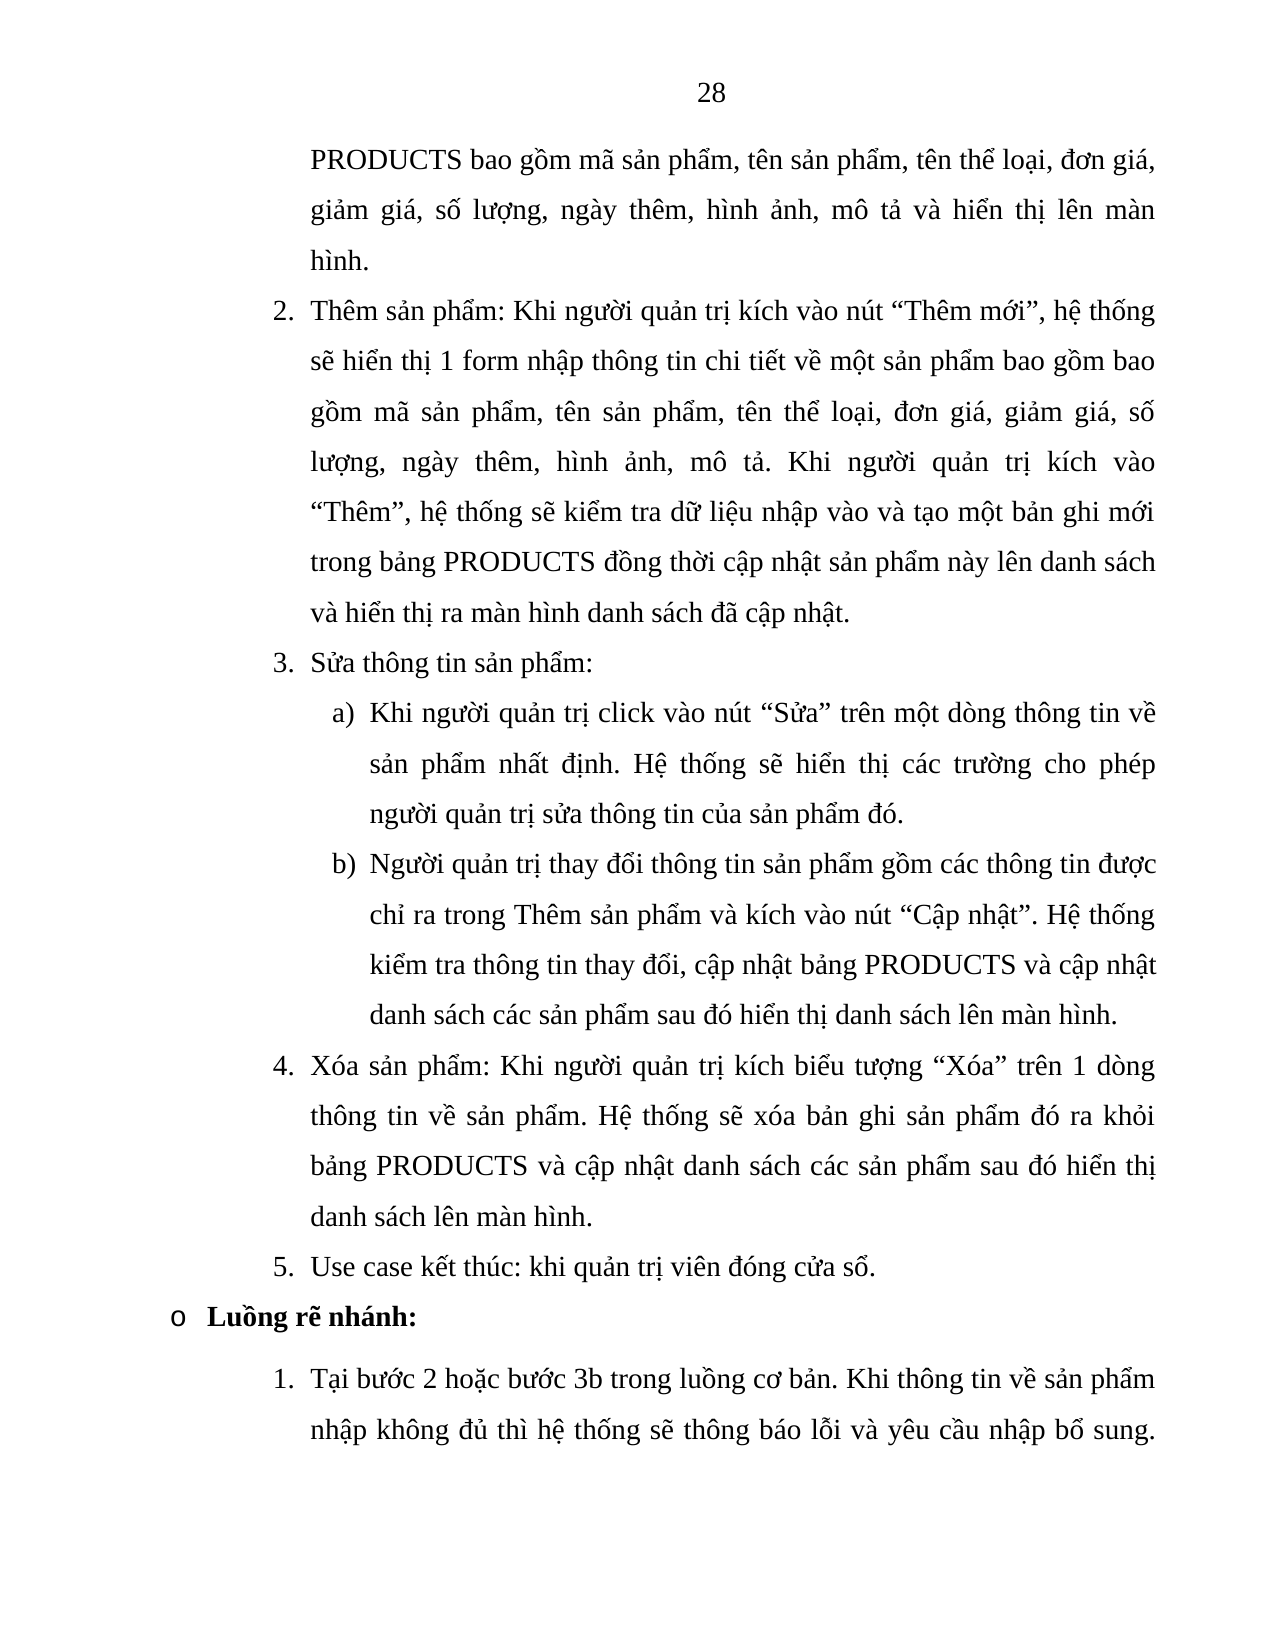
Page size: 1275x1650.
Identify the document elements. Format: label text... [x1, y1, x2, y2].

list Người quản trị thay đổi thông tin sản phẩm gồm các thông tin được chỉ ra trong Thêm sản phẩm và kích vào nút “Cập nhật”. Hệ thống kiểm tra thông tin thay đổi, cập nhật bảng PRODUCTS và cập nhật danh sách các sản phẩm sau đó hiển thị danh sách lên màn hình. [332, 846, 1157, 1031]
list Thêm sản phẩm: Khi người quản trị kích vào nút “Thêm mới”, hệ thống sẽ hiển thị 1 form nhập thông tin chi tiết về một sản phẩm bao gồm bao gồm mã sản phẩm, tên sản phẩm, tên thể loại, đơn giá, giảm giá, số lượng, ngày thêm, hình ảnh, mô tả. Khi người quản trị kích vào “Thêm”, hệ thống sẽ kiểm tra dữ liệu nhập vào và tạo một bản ghi mới trong bảng PRODUCTS đồng thời cập nhật sản phẩm này lên danh sách và hiển thị ra màn hình danh sách đã cập nhật. [273, 293, 1157, 628]
list Sửa thông tin sản phẩm: [273, 645, 1157, 679]
list Use case kết thúc: khi quản trị viên đóng cửa sổ. [273, 1249, 1157, 1282]
list Xóa sản phẩm: Khi người quản trị kích biểu tượng “Xóa” trên 1 dòng thông tin về sản phẩm. Hệ thống sẽ xóa bản ghi sản phẩm đó ra khỏi bảng PRODUCTS và cập nhật danh sách các sản phẩm sau đó hiển thị danh sách lên màn hình. [273, 1048, 1157, 1232]
list Luồng rẽ nhánh: [169, 1299, 1157, 1335]
list Khi người quản trị click vào nút “Sửa” trên một dòng thông tin về sản phẩm nhất định. Hệ thống sẽ hiển thị các trường cho phép người quản trị sửa thông tin của sản phẩm đó. [332, 696, 1157, 830]
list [273, 1362, 1157, 1446]
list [273, 142, 1157, 276]
